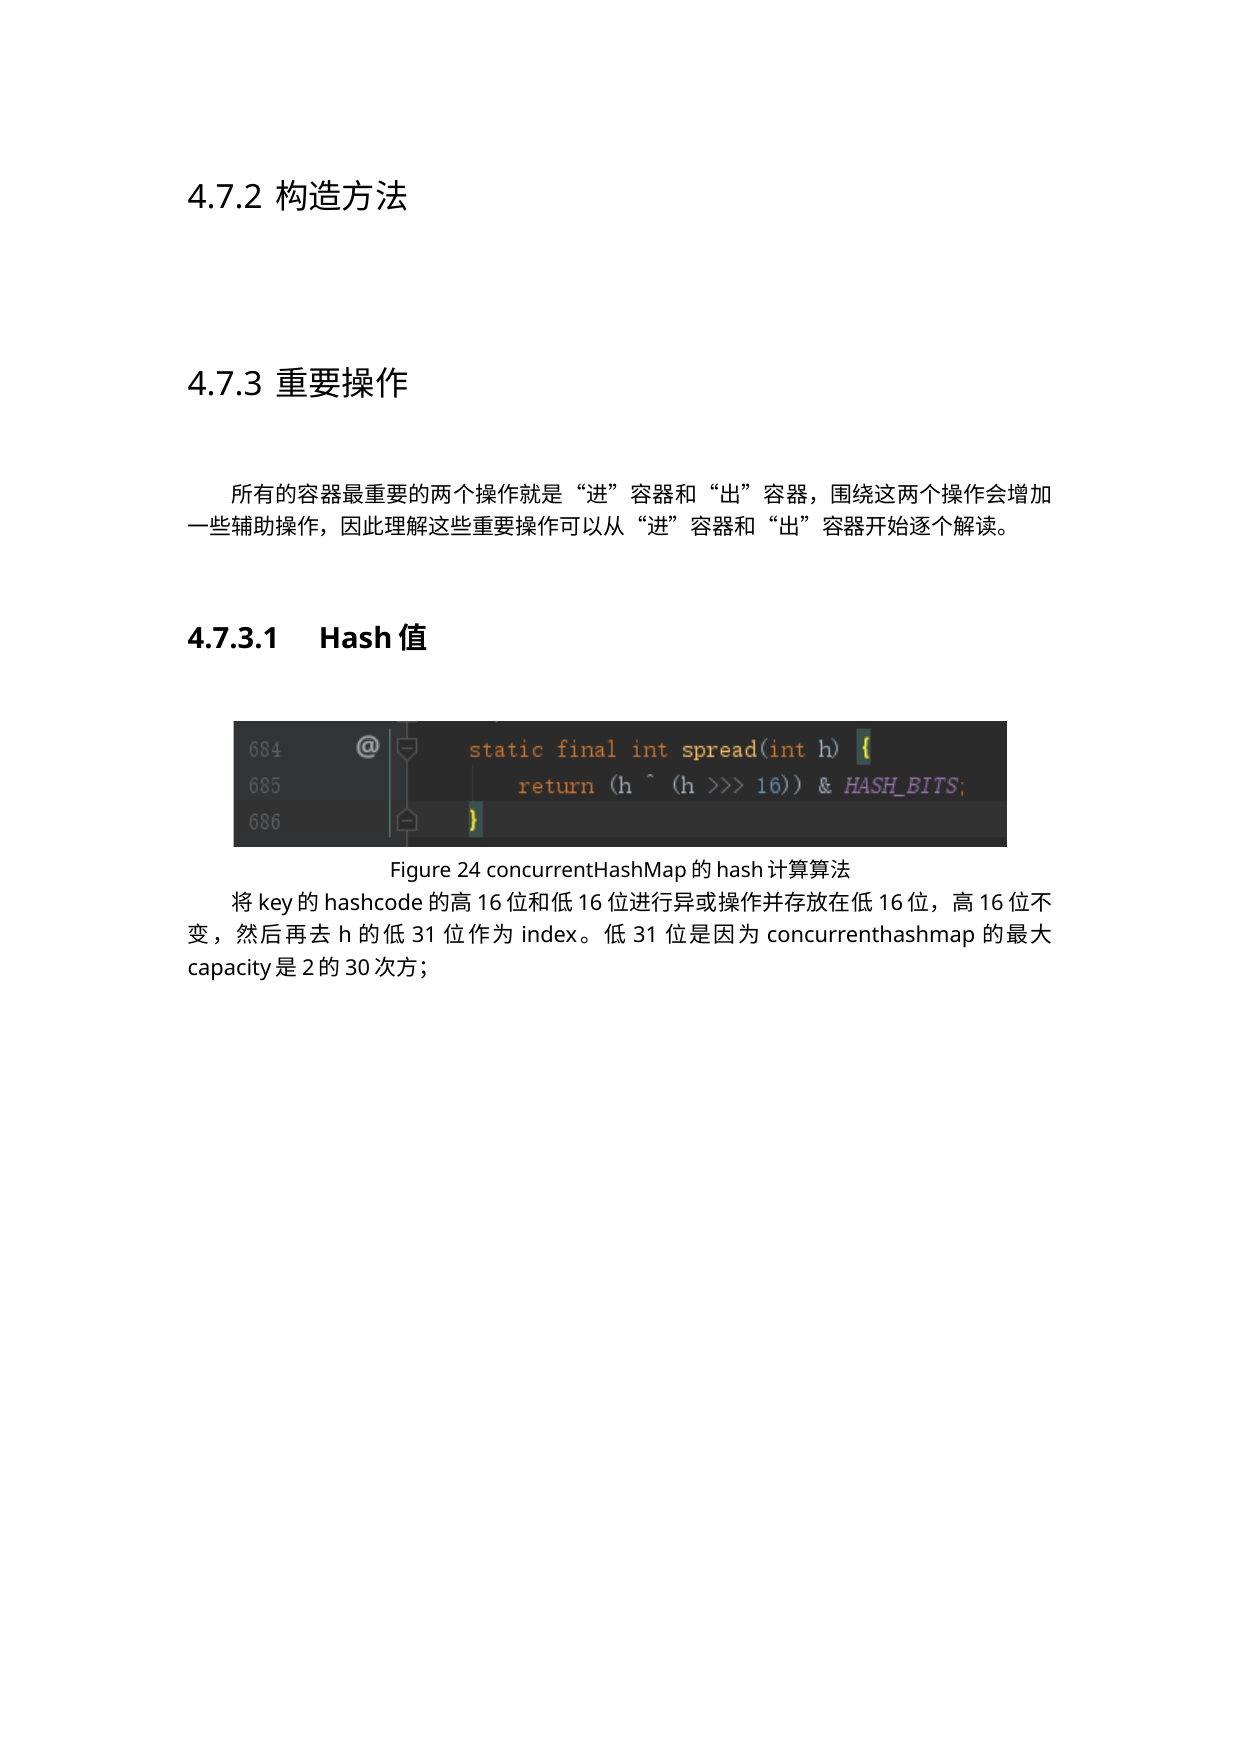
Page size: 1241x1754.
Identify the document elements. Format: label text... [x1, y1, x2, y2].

subtitle 重要操作 [187, 349, 1053, 414]
text Figure 24 concurrentHashMap的hash计算算法 [187, 852, 1053, 884]
text 将key的hashcode的高16位和低16位进行异或操作并存放在低16位，高16位不变，然后再去h的低31位作为index。低31位是因为concurrenthashmap的最大capacity是2的30次方； [187, 884, 1053, 982]
picture [233, 721, 1007, 847]
subtitle 构造方法 [187, 162, 1053, 227]
text 所有的容器最重要的两个操作就是“进”容器和“出”容器，围绕这两个操作会增加一些辅助操作，因此理解这些重要操作可以从“进”容器和“出”容器开始逐个解读。 [187, 476, 1053, 541]
subtitle Hash值 [187, 603, 1053, 668]
